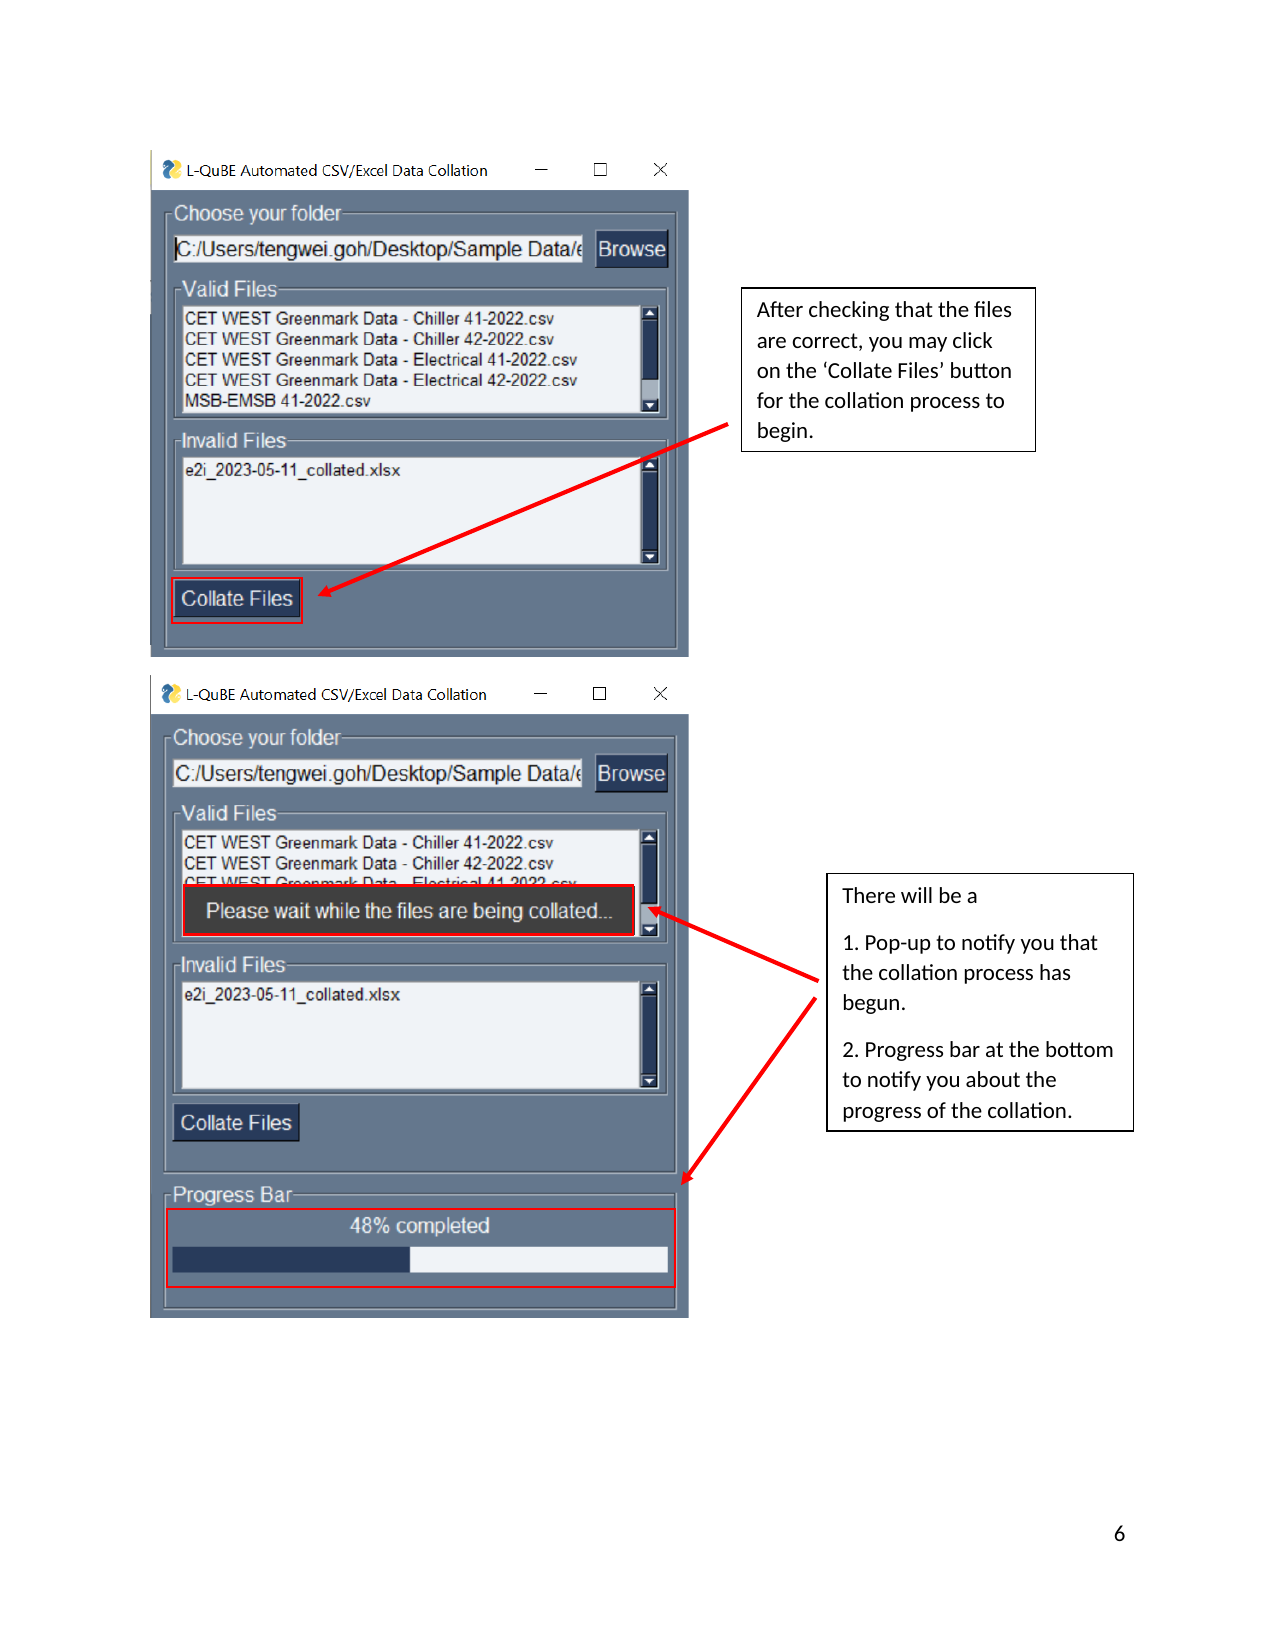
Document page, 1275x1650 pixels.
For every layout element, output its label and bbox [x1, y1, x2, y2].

picture [150, 675, 689, 1318]
picture [150, 150, 689, 657]
